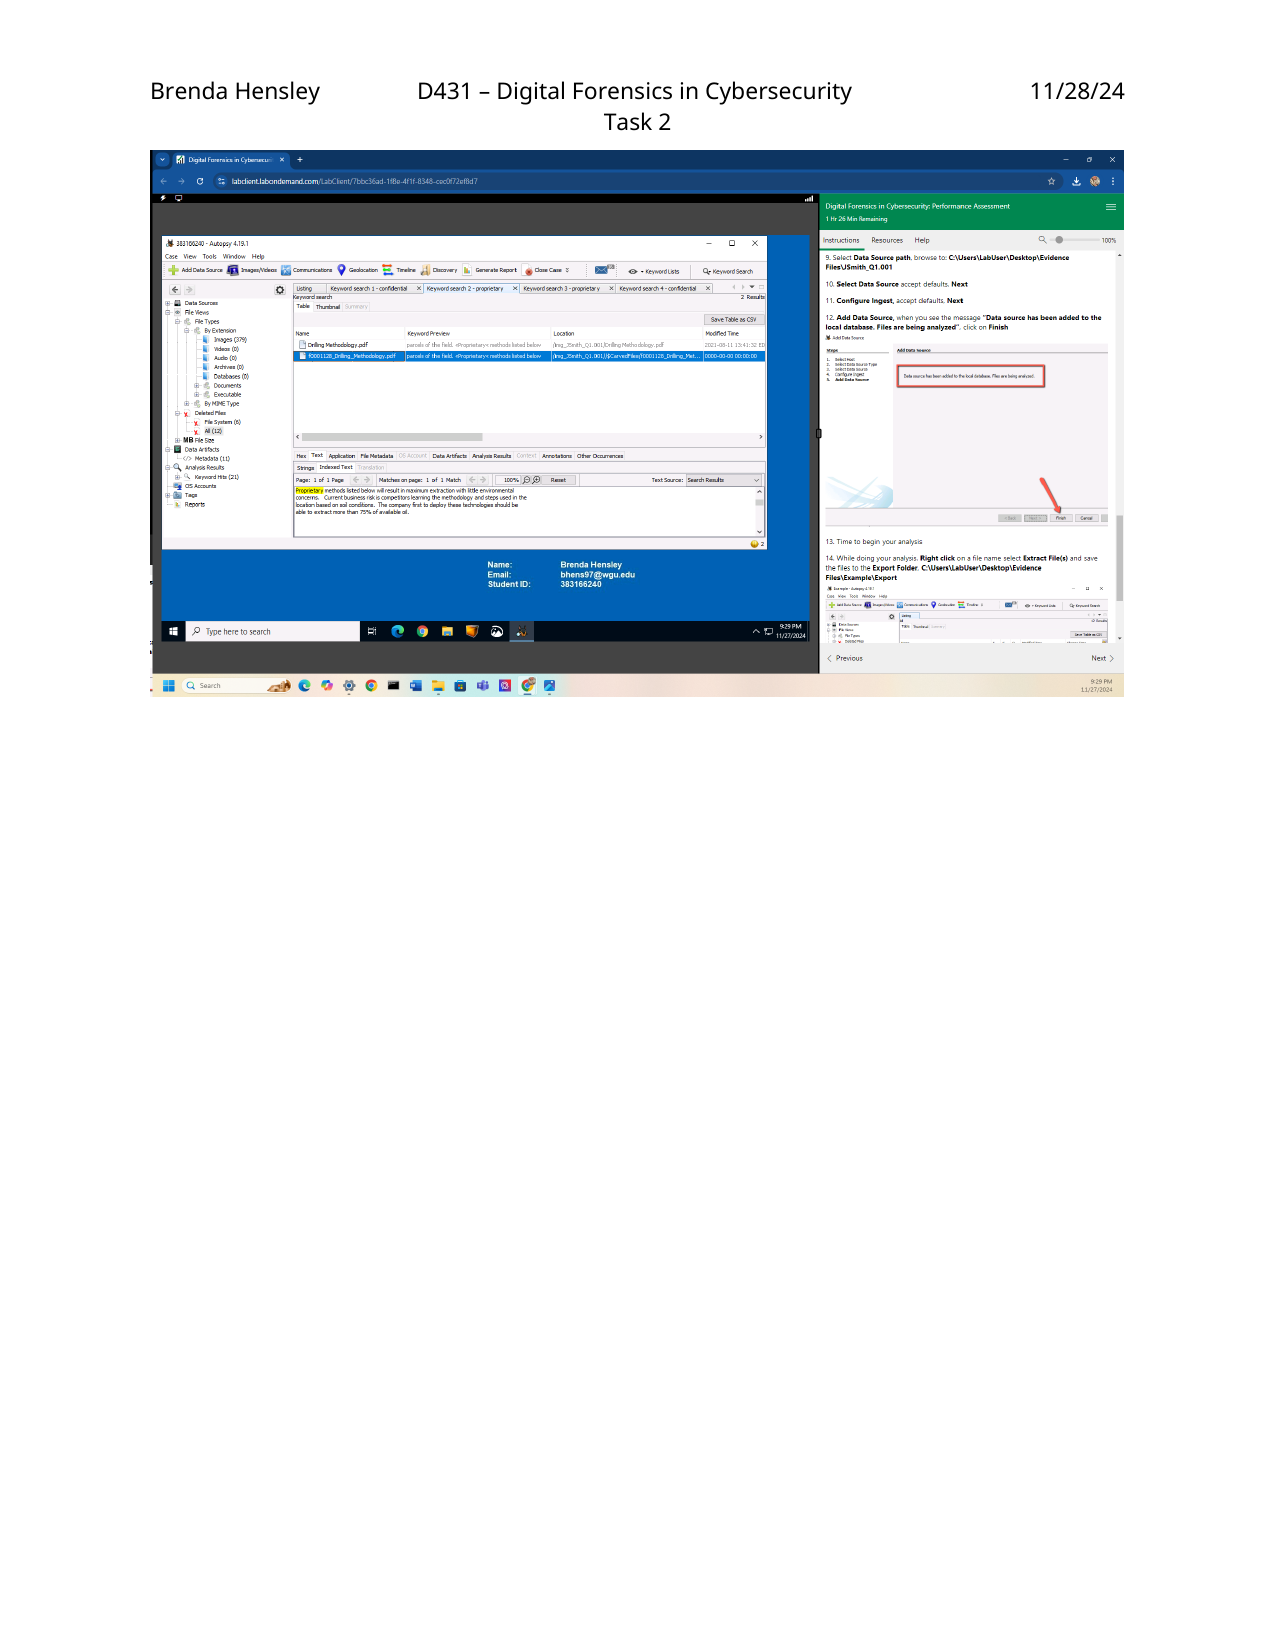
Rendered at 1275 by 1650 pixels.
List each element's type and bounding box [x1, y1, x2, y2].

picture [150, 150, 1124, 697]
